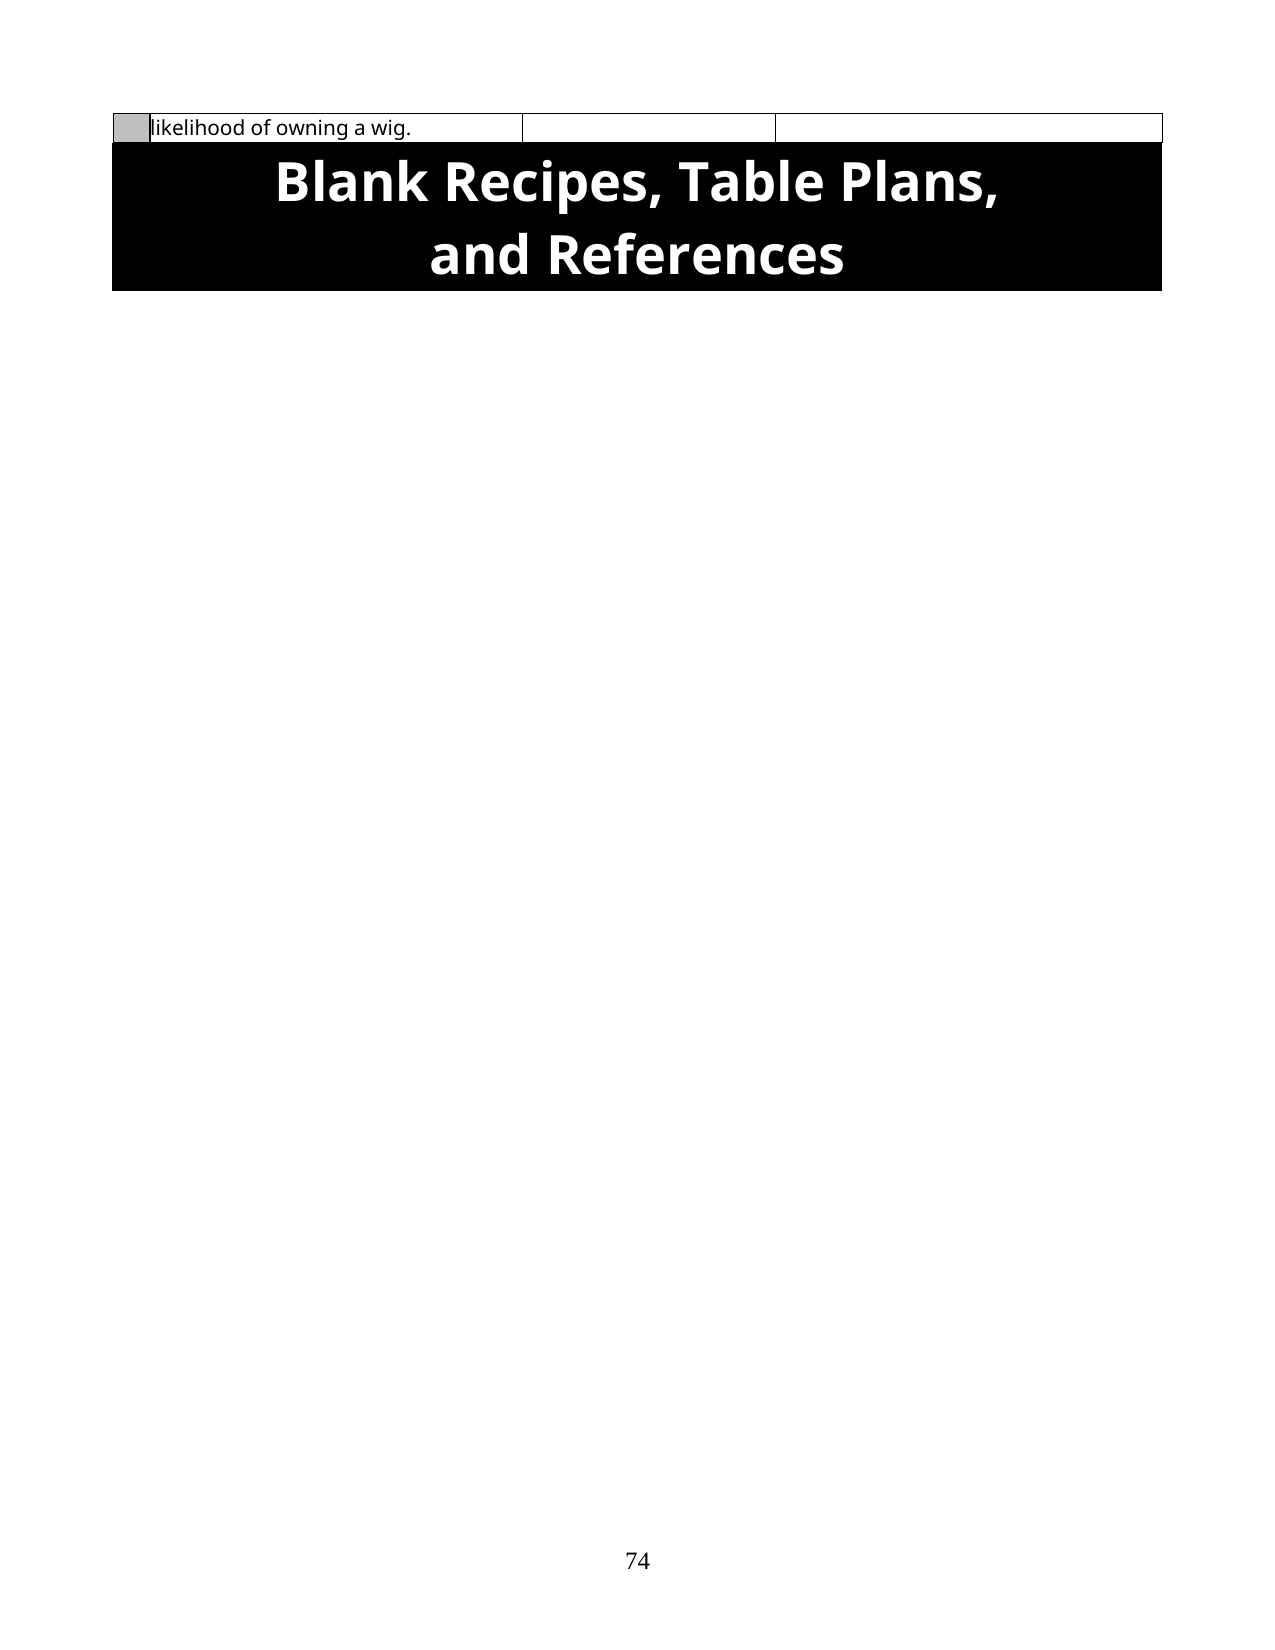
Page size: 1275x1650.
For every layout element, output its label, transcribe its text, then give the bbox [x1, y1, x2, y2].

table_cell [151, 114, 522, 142]
subtitle Blank Recipes, Table Plans, [112, 143, 1162, 217]
subtitle and References [112, 217, 1162, 291]
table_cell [523, 114, 775, 142]
table_cell [776, 114, 1162, 142]
table_cell 6 [114, 114, 149, 142]
